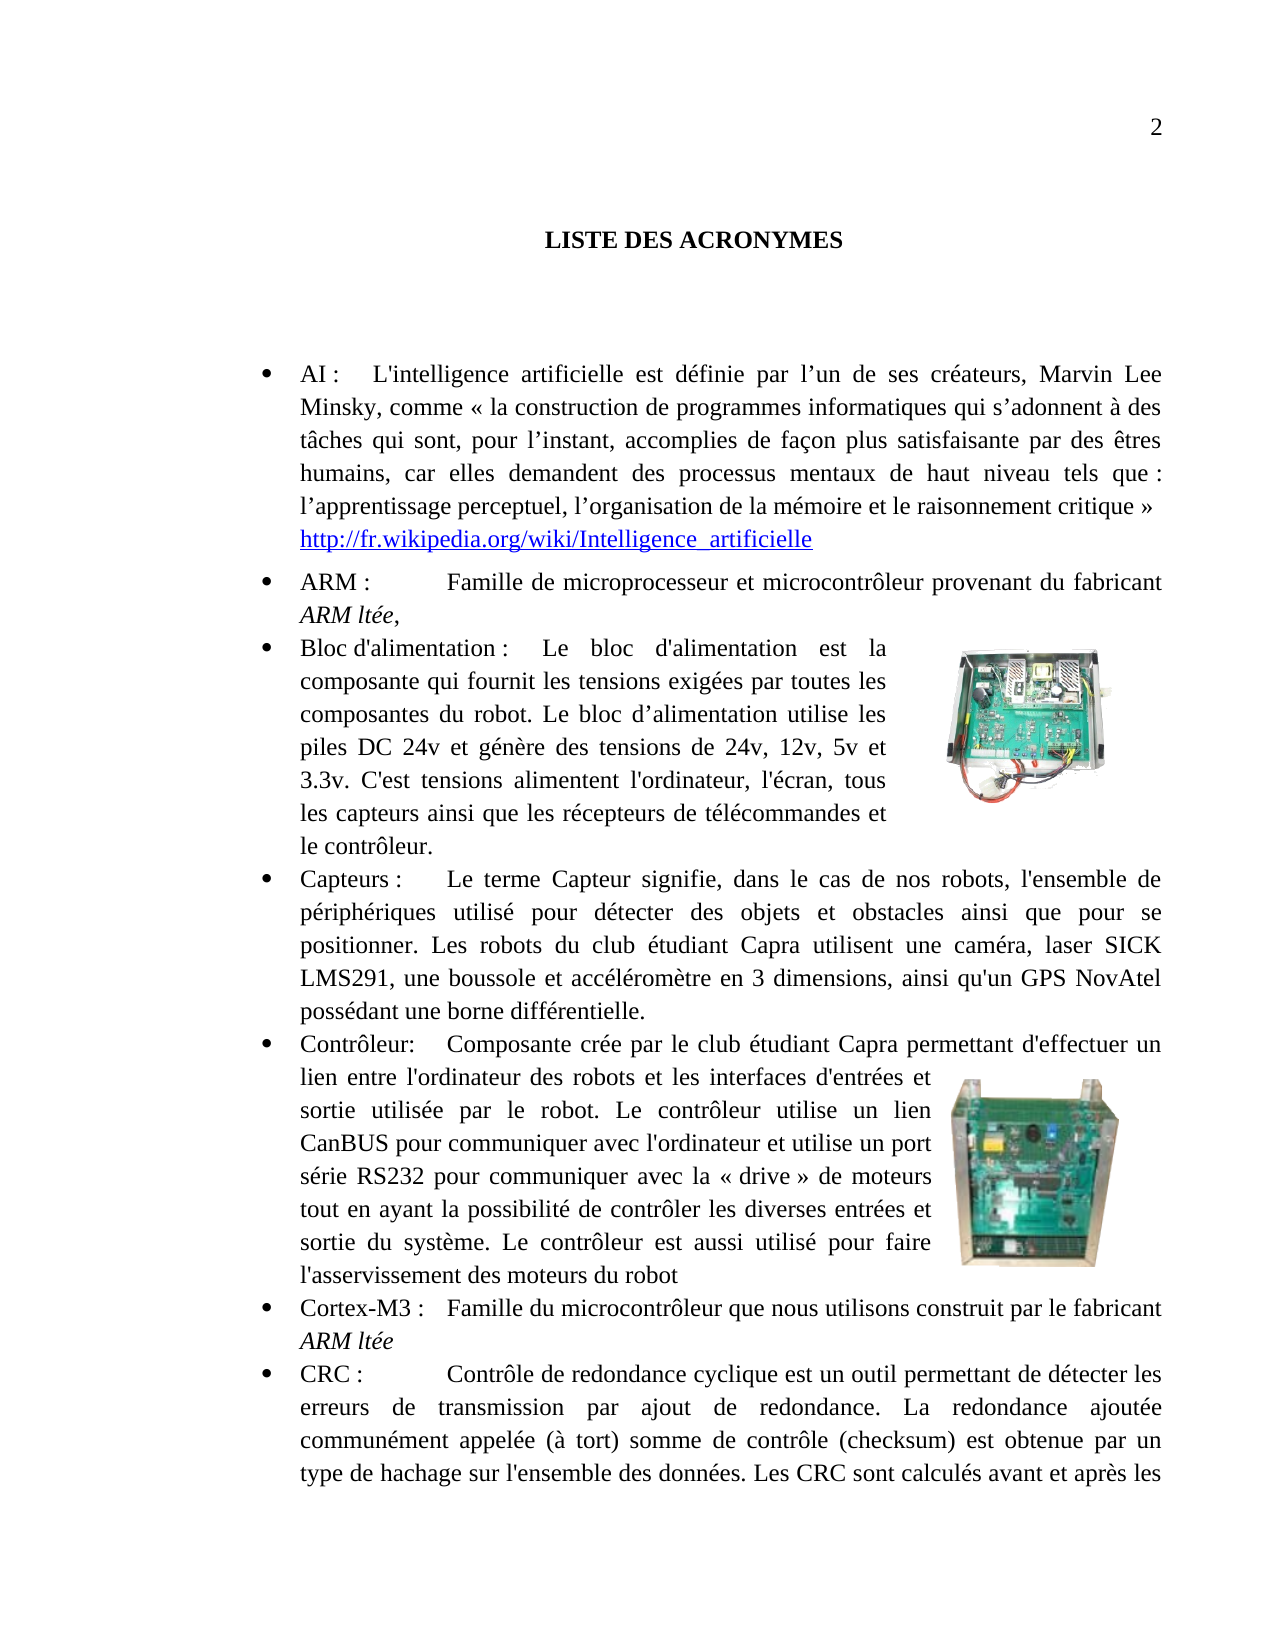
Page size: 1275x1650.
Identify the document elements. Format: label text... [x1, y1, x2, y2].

list Bloc d'alimentation : Le bloc d'alimentation est la composante qui fournit les tensions exigées par toutes les composantes du robot. Le bloc d’alimentation utilise les piles DC 24v et génère des tensions de 24v, 12v, 5v et 3.3v. C'est tensions alimentent l'ordinateur, l'écran, tous les capteurs ainsi que les récepteurs de télécommandes et le contrôleur. [262, 633, 1162, 860]
list ARM : Famille de microprocesseur et microcontrôleur provenant du fabricant ARM ltée, [262, 567, 1162, 629]
text LISTE DES ACRONYMES [225, 225, 1162, 254]
list Contrôleur: Composante crée par le club étudiant Capra permettant d'effectuer un lien entre l'ordinateur des robots et les interfaces d'entrées et sortie utilisée par le robot. Le contrôleur utilise un lien CanBUS pour communiquer avec l'ordinateur et utilise un port série RS232 pour communiquer avec la « drive » de moteurs tout en ayant la possibilité de contrôler les diverses entrées et sortie du système. Le contrôleur est aussi utilisé pour faire l'asservissement des moteurs du robot [262, 1029, 1162, 1289]
list http://fr.wikipedia.org/wiki/Intelligence_artificielle [300, 524, 1162, 552]
list AI : L'intelligence artificielle est définie par l’un de ses créateurs, Marvin Lee Minsky, comme « la construction de programmes informatiques qui s’adonnent à des tâches qui sont, pour l’instant, accomplies de façon plus satisfaisante par des êtres humains, car elles demandent des processus mentaux de haut niveau tels que : l’apprentissage perceptuel, l’organisation de la mémoire et le raisonnement critique » [262, 359, 1162, 519]
list Capteurs : Le terme Capteur signifie, dans le cas de nos robots, l'ensemble de périphériques utilisé pour détecter des objets et obstacles ainsi que pour se positionner. Les robots du club étudiant Capra utilisent une caméra, laser SICK LMS291, une boussole et accéléromètre en 3 dimensions, ainsi qu'un GPS NovAtel possédant une borne différentielle. [262, 864, 1162, 1025]
list Cortex-M3 : Famille du microcontrôleur que nous utilisons construit par le fabricant ARM ltée [262, 1293, 1162, 1355]
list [262, 1359, 1162, 1487]
